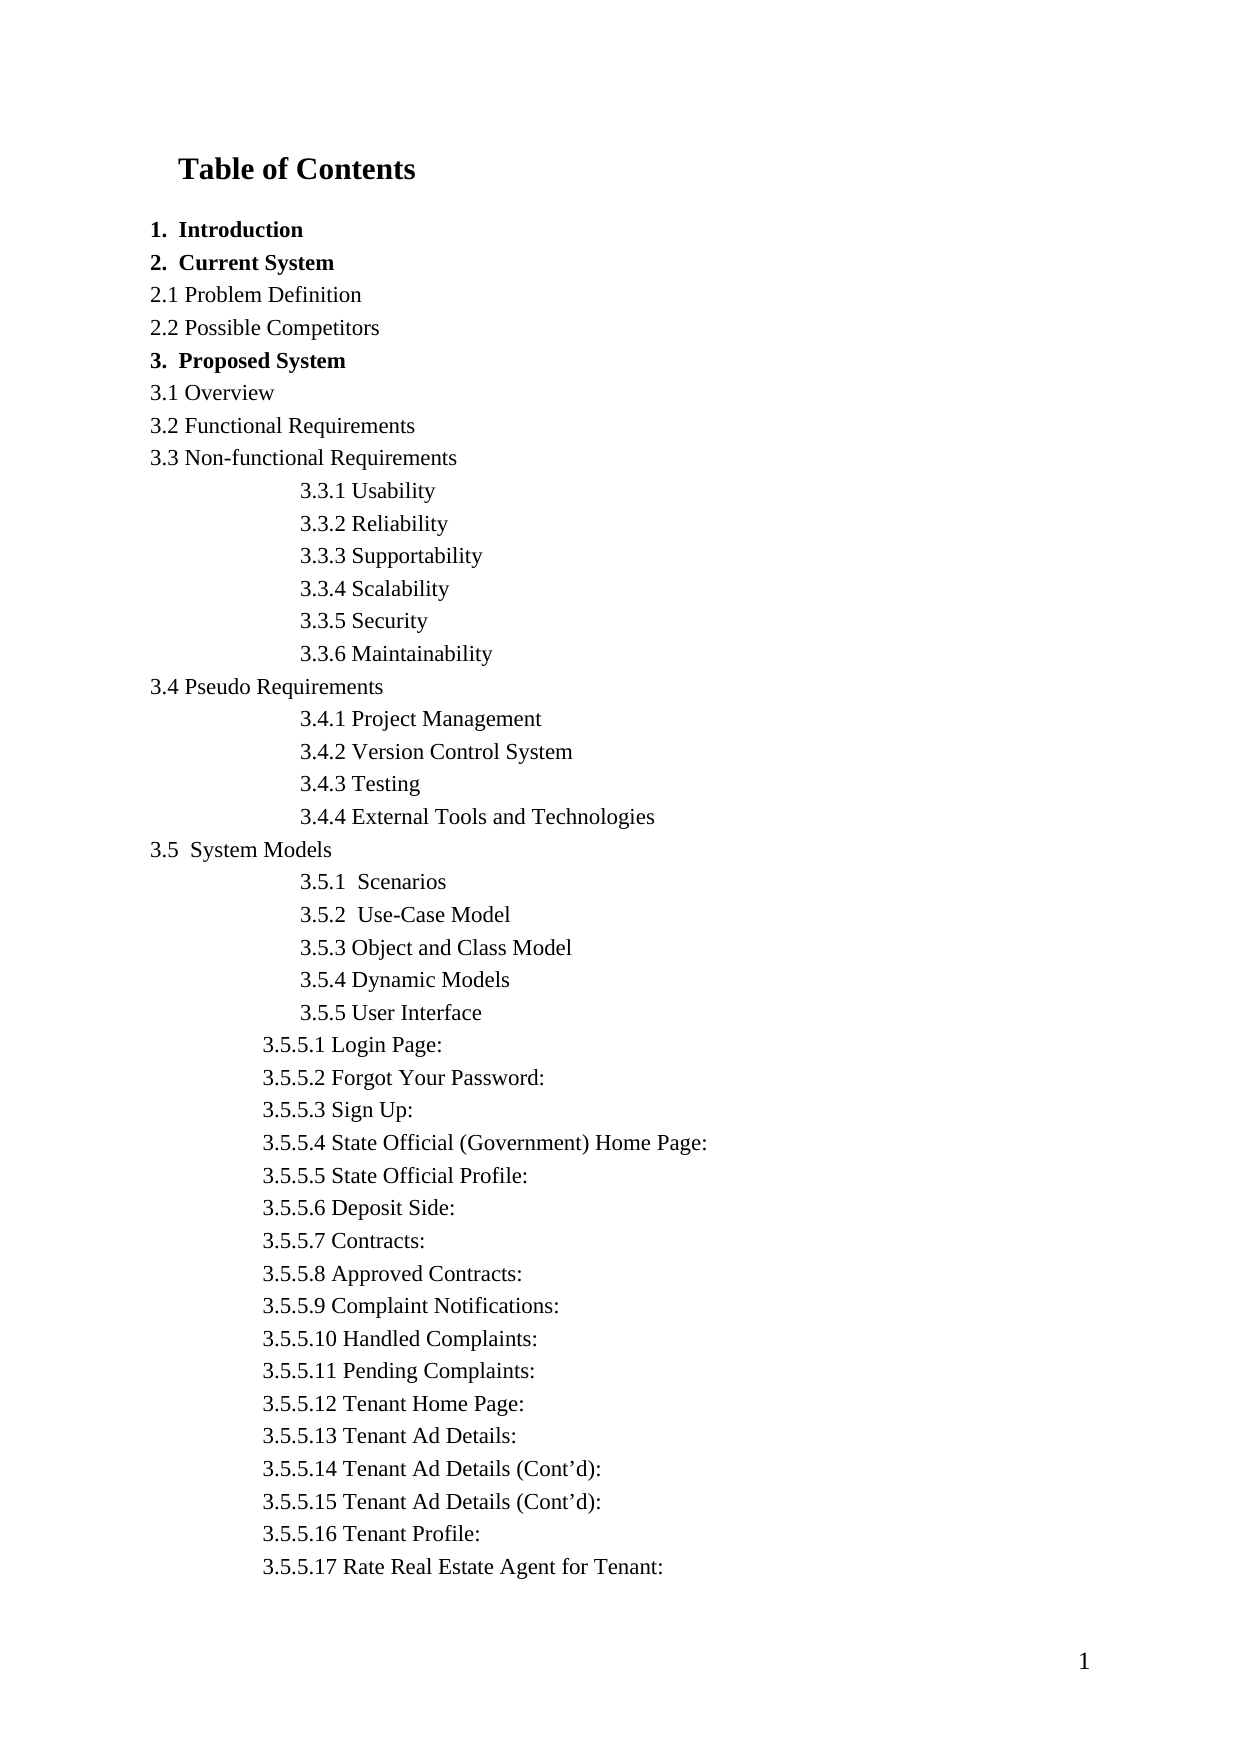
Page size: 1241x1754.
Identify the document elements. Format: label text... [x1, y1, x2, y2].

text Table of Contents [178, 150, 1090, 186]
